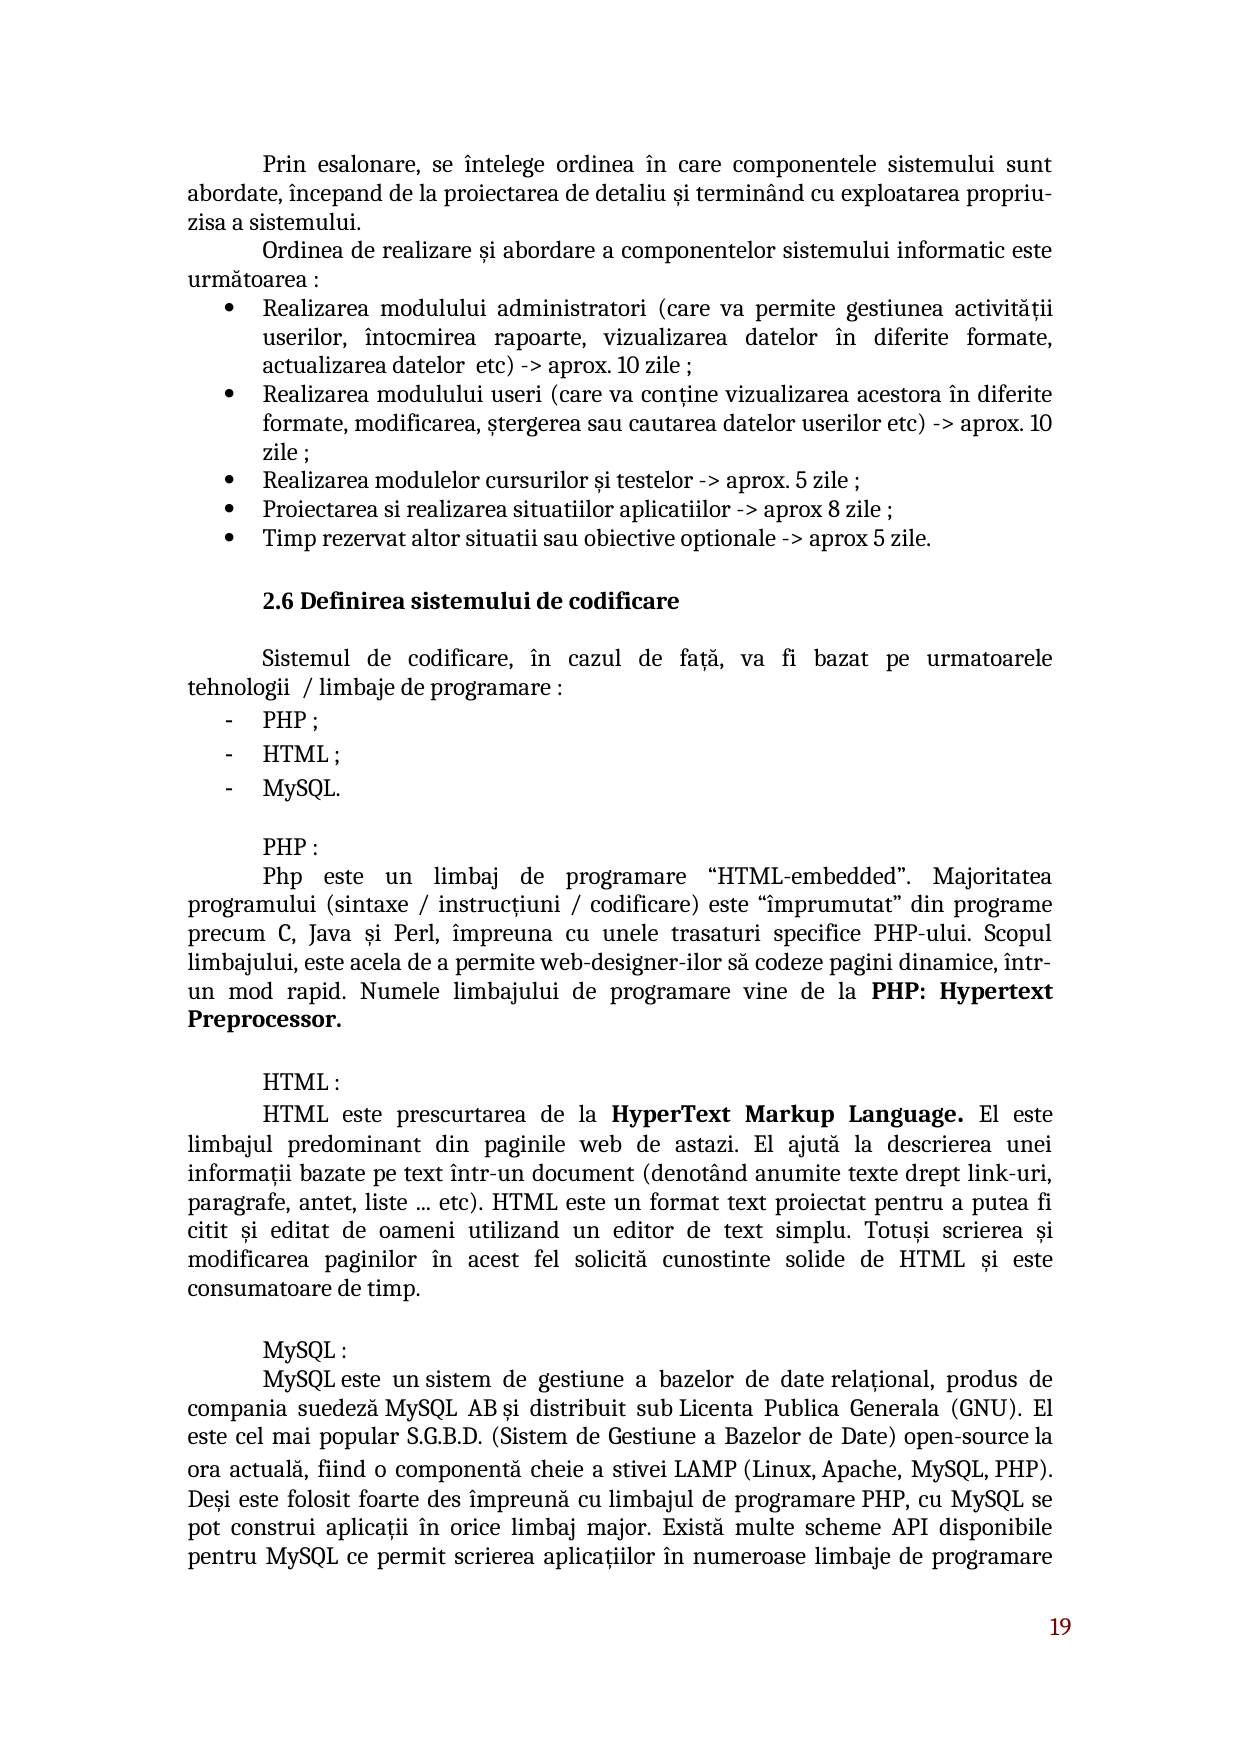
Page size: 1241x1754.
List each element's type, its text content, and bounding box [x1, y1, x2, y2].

list PHP ; [225, 702, 1053, 736]
text Sistemul de codificare, în cazul de față, va fi bazat pe urmatoarele tehnologii / limbaje de programare : [187, 644, 1053, 702]
text MySQL : [225, 1336, 1053, 1365]
list Realizarea modulelor cursurilor și testelor -> aprox. 5 zile ; [225, 466, 1053, 495]
list MySQL. [225, 770, 1053, 804]
text Ordinea de realizare și abordare a componentelor sistemului informatic este următoarea : [187, 236, 1053, 294]
list Definirea sistemului de codificare [262, 586, 1053, 616]
text Php este un limbaj de programare “HTML-embedded”. Majoritatea programului (sintaxe / instrucțiuni / codificare) este “împrumutat” din programe precum C, Java și Perl, împreuna cu unele trasaturi specifice PHP-ului. Scopul limbajului, este acela de a permite web-designer-ilor să codeze pagini dinamice, într-un mod rapid. Numele limbajului de programare vine de la PHP: Hypertext Preprocessor. [187, 862, 1053, 1034]
text PHP : [187, 833, 1053, 862]
list Timp rezervat altor situatii sau obiective optionale -> aprox 5 zile. [225, 524, 1053, 552]
list HTML ; [225, 736, 1053, 770]
list Realizarea modulului administratori (care va permite gestiunea activității userilor, întocmirea rapoarte, vizualizarea datelor în diferite formate, actualizarea datelor etc) -> aprox. 10 zile ; [225, 294, 1053, 380]
list Proiectarea si realizarea situatiilor aplicatiilor -> aprox 8 zile ; [225, 495, 1053, 524]
list Realizarea modulului useri (care va conține vizualizarea acestora în diferite formate, modificarea, ștergerea sau cautarea datelor userilor etc) -> aprox. 10 zile ; [225, 380, 1053, 466]
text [187, 1365, 1053, 1571]
text HTML : [225, 1068, 1053, 1096]
text Prin esalonare, se întelege ordinea în care componentele sistemului sunt abordate, începand de la proiectarea de detaliu și terminând cu exploatarea propriu-zisa a sistemului. [187, 150, 1053, 236]
text HTML este prescurtarea de la HyperText Markup Language. El este limbajul predominant din paginile web de astazi. El ajută la descrierea unei informații bazate pe text într-un document (denotând anumite texte drept link-uri, paragrafe, antet, liste ... etc). HTML este un format text proiectat pentru a putea fi citit și editat de oameni utilizand un editor de text simplu. Totuși scrierea și modificarea paginilor în acest fel solicită cunostinte solide de HTML și este consumatoare de timp. [187, 1096, 1053, 1302]
